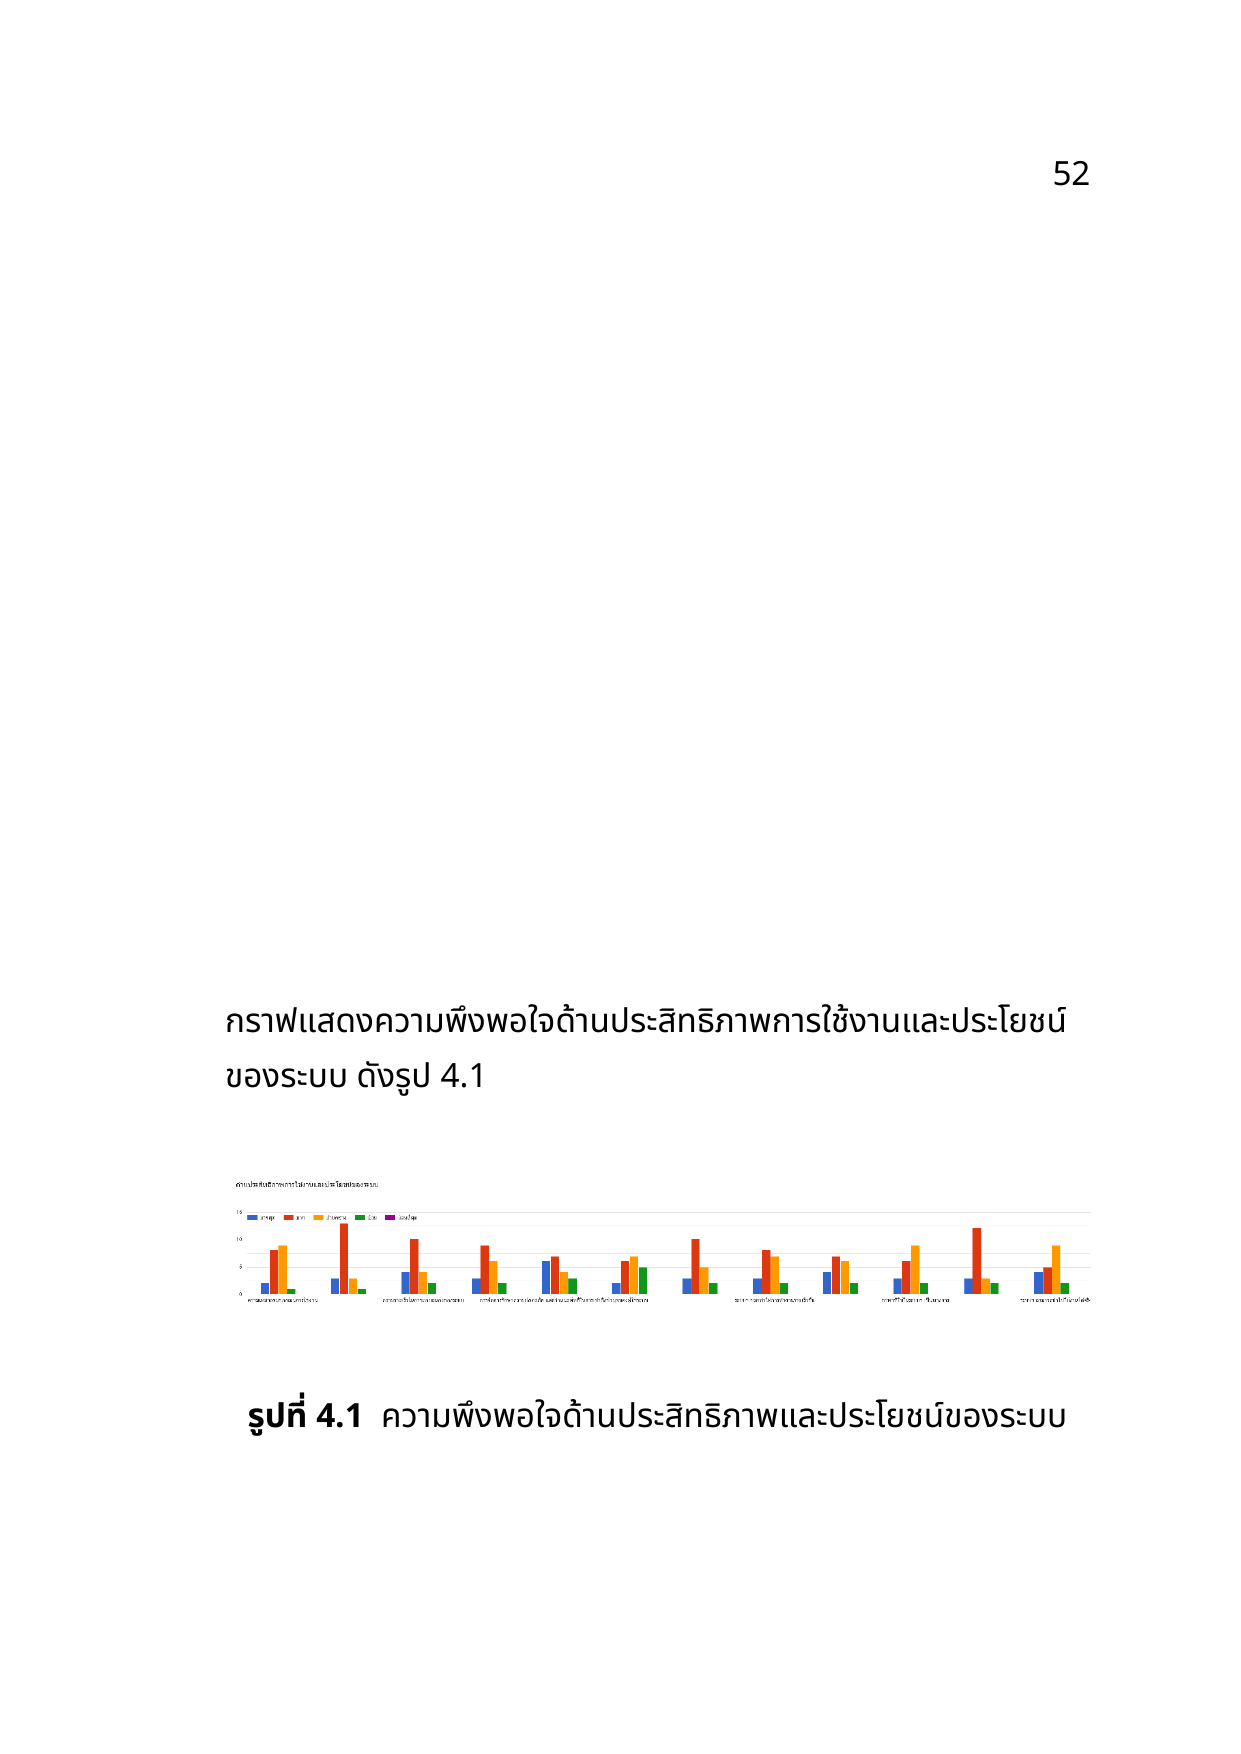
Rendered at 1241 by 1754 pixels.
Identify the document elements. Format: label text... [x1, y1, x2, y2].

text รูปที่ 4.1 ความพึงพอใจด้านประสิทธิภาพและประโยชน์ของระบบ [225, 1392, 1090, 1442]
picture [225, 1169, 1091, 1326]
text กราฟแสดงความพึงพอใจด้านประสิทธิภาพการใช้งานและประโยชน์ของระบบ ดังรูป 4.1 [225, 997, 1090, 1102]
